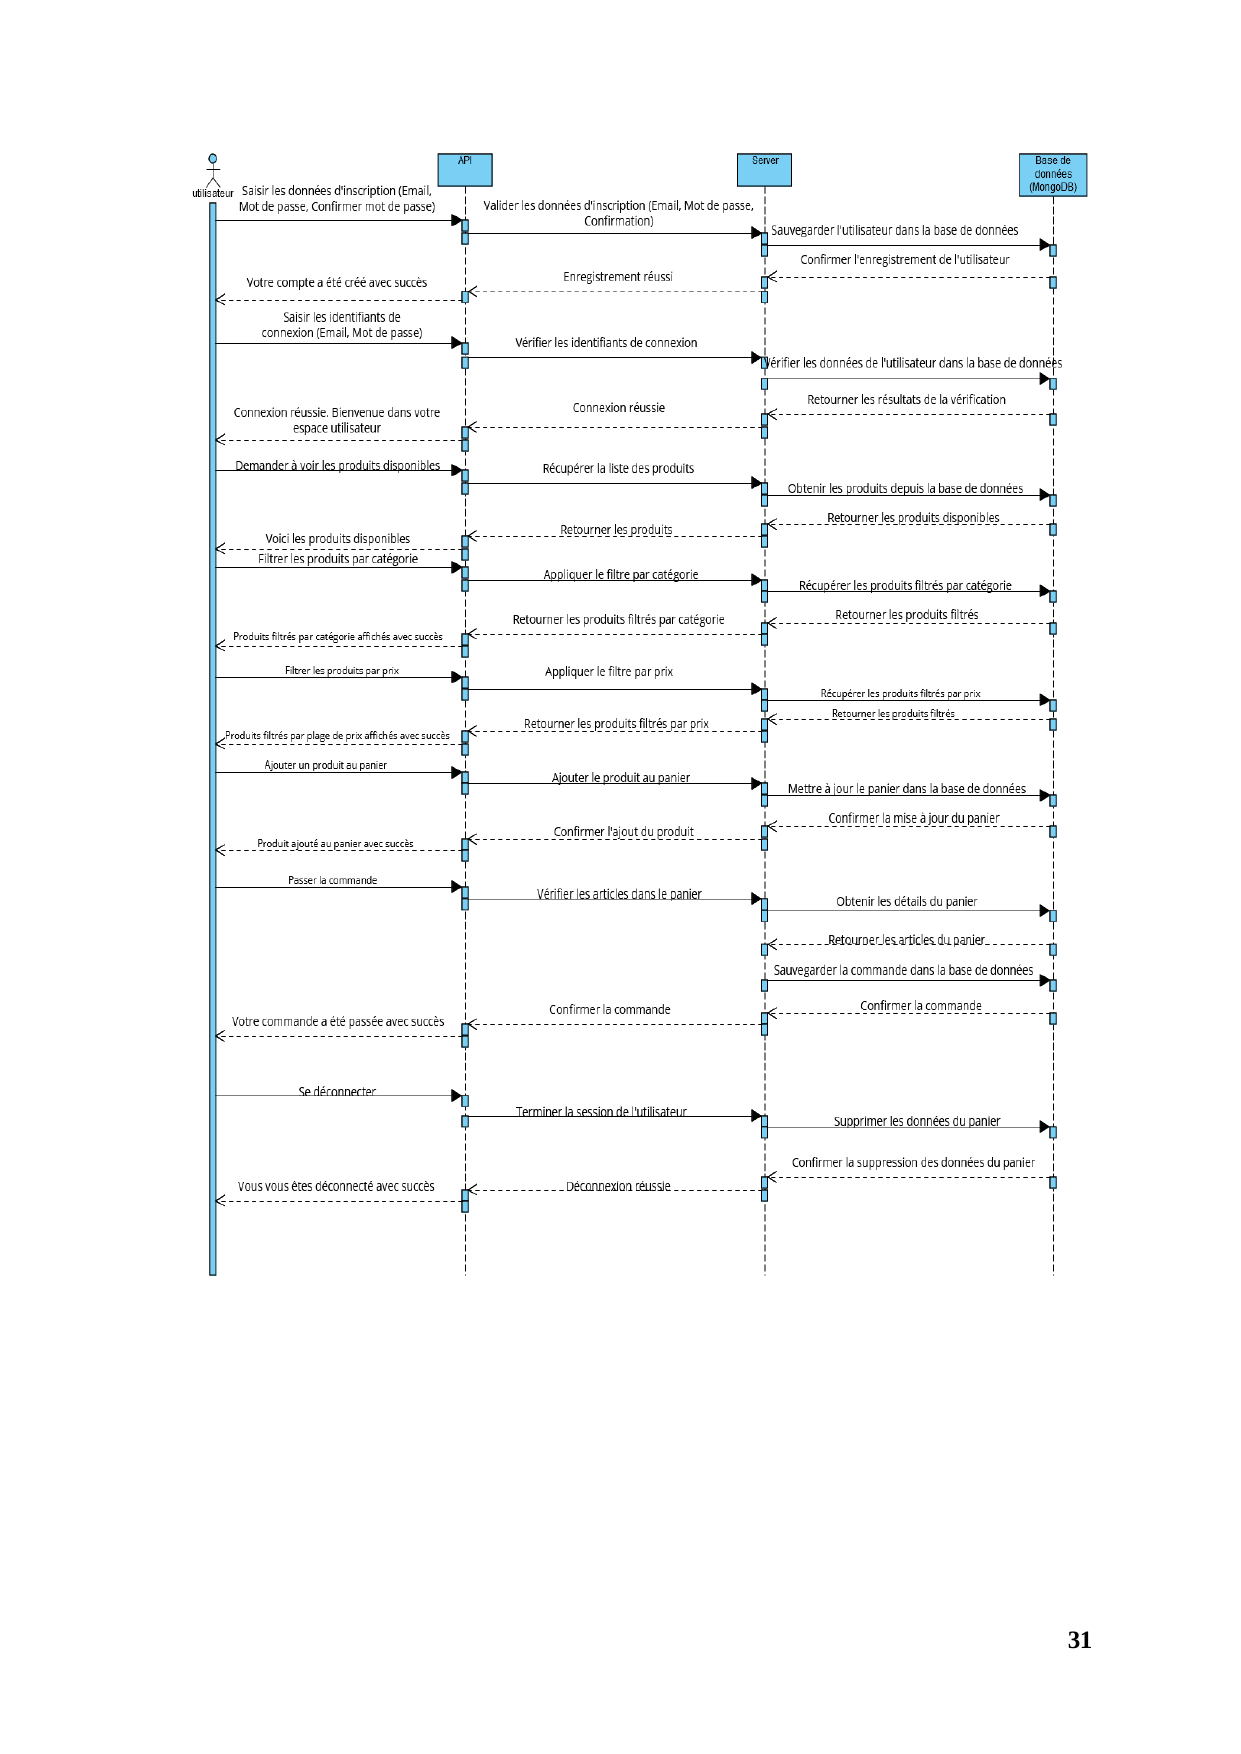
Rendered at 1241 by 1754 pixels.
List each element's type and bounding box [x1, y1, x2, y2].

picture [191, 139, 1091, 1291]
